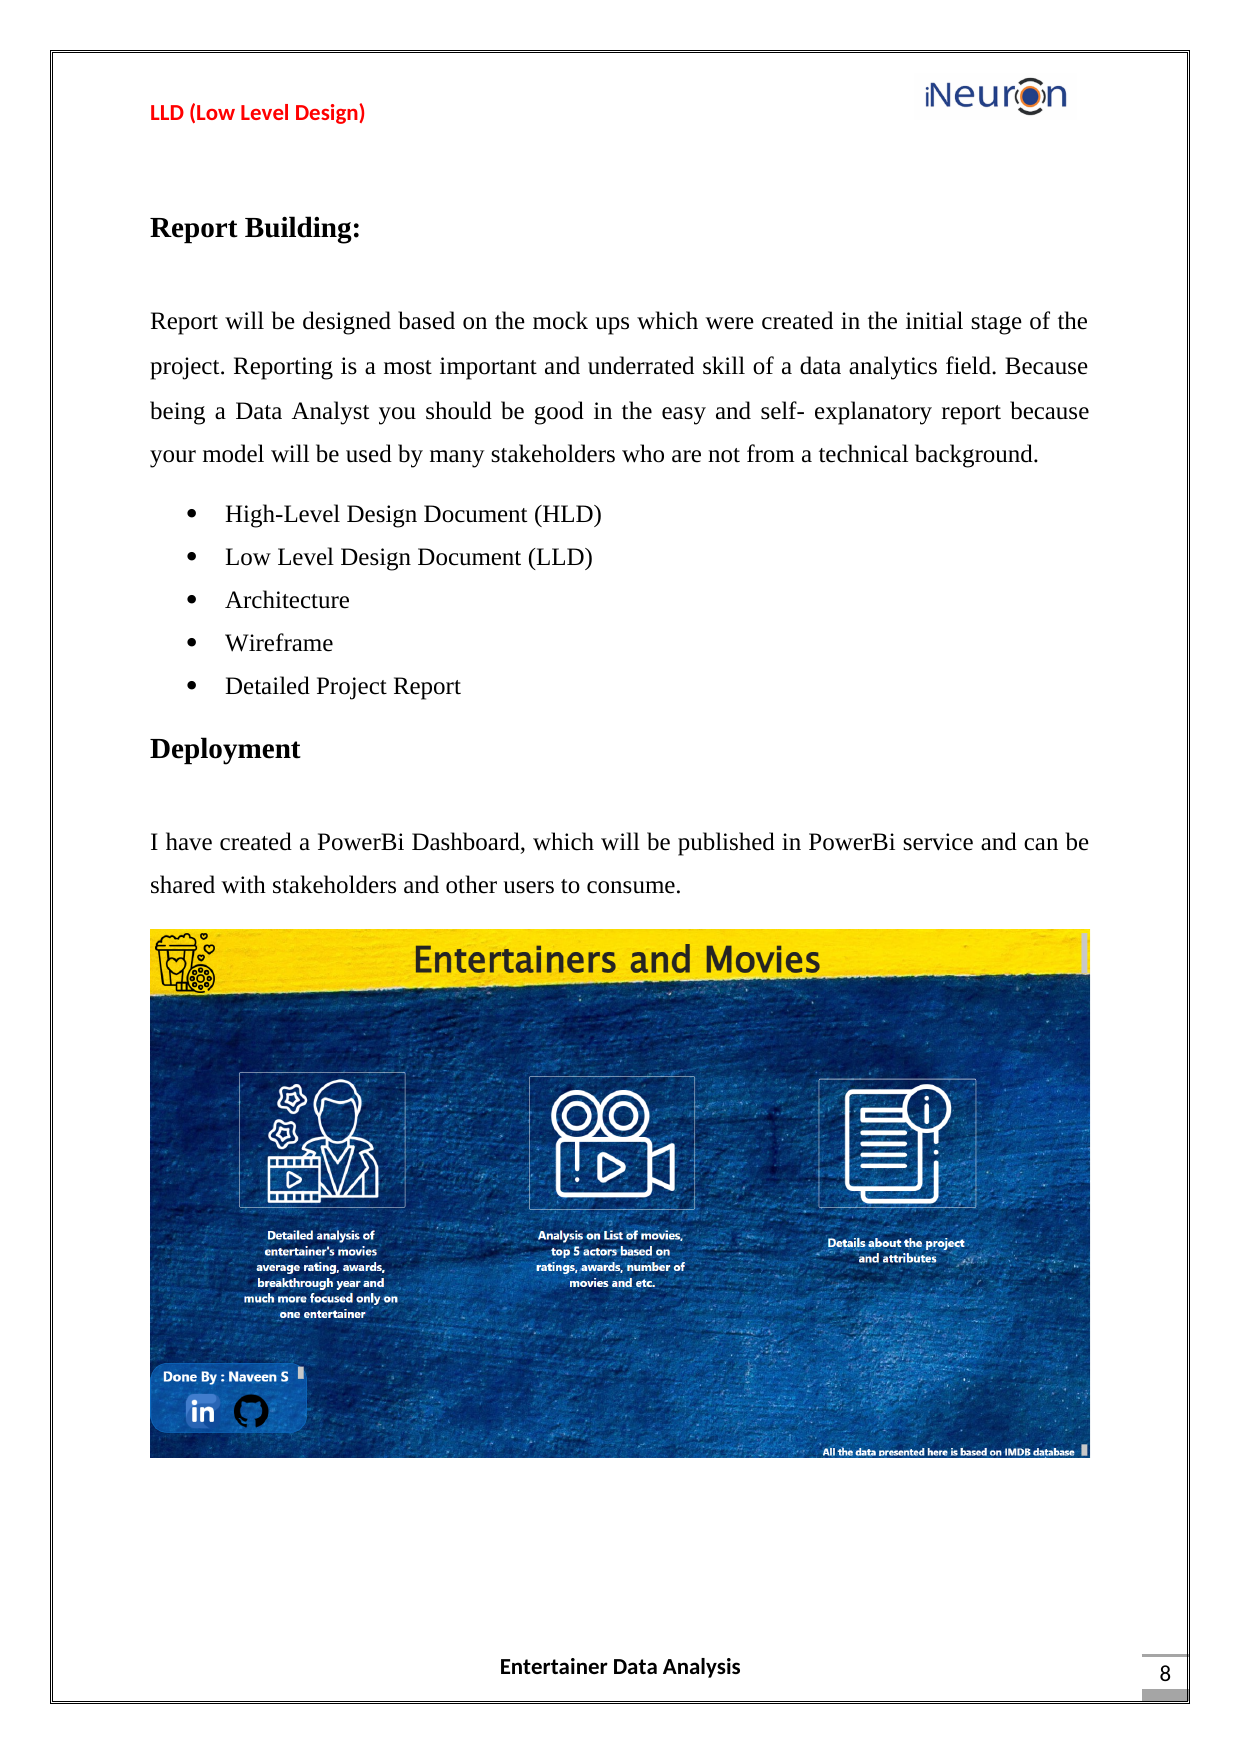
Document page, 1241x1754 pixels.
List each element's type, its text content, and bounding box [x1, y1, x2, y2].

list Low Level Design Document (LLD) [187, 542, 1090, 571]
picture [150, 929, 1091, 1458]
list Wireframe [187, 628, 1090, 657]
picture [914, 73, 1078, 120]
subtitle Report Building: [150, 210, 1090, 243]
subtitle Deployment [150, 731, 1090, 764]
list High-Level Design Document (HLD) [187, 499, 1090, 527]
list Detailed Project Report [187, 671, 1090, 700]
text Report will be designed based on the mock ups which were created in the initial stage of the project. Reporting is a most important and underrated skill of a data analytics field. Because being a Data Analyst you should be good in the easy and self- explanatory report because your model will be used by many stakeholders who are not from a technical background. [150, 306, 1090, 468]
list Architecture [187, 585, 1090, 614]
text I have created a PowerBi Dashboard, which will be published in PowerBi service and can be shared with stakeholders and other users to consume. [150, 827, 1090, 899]
